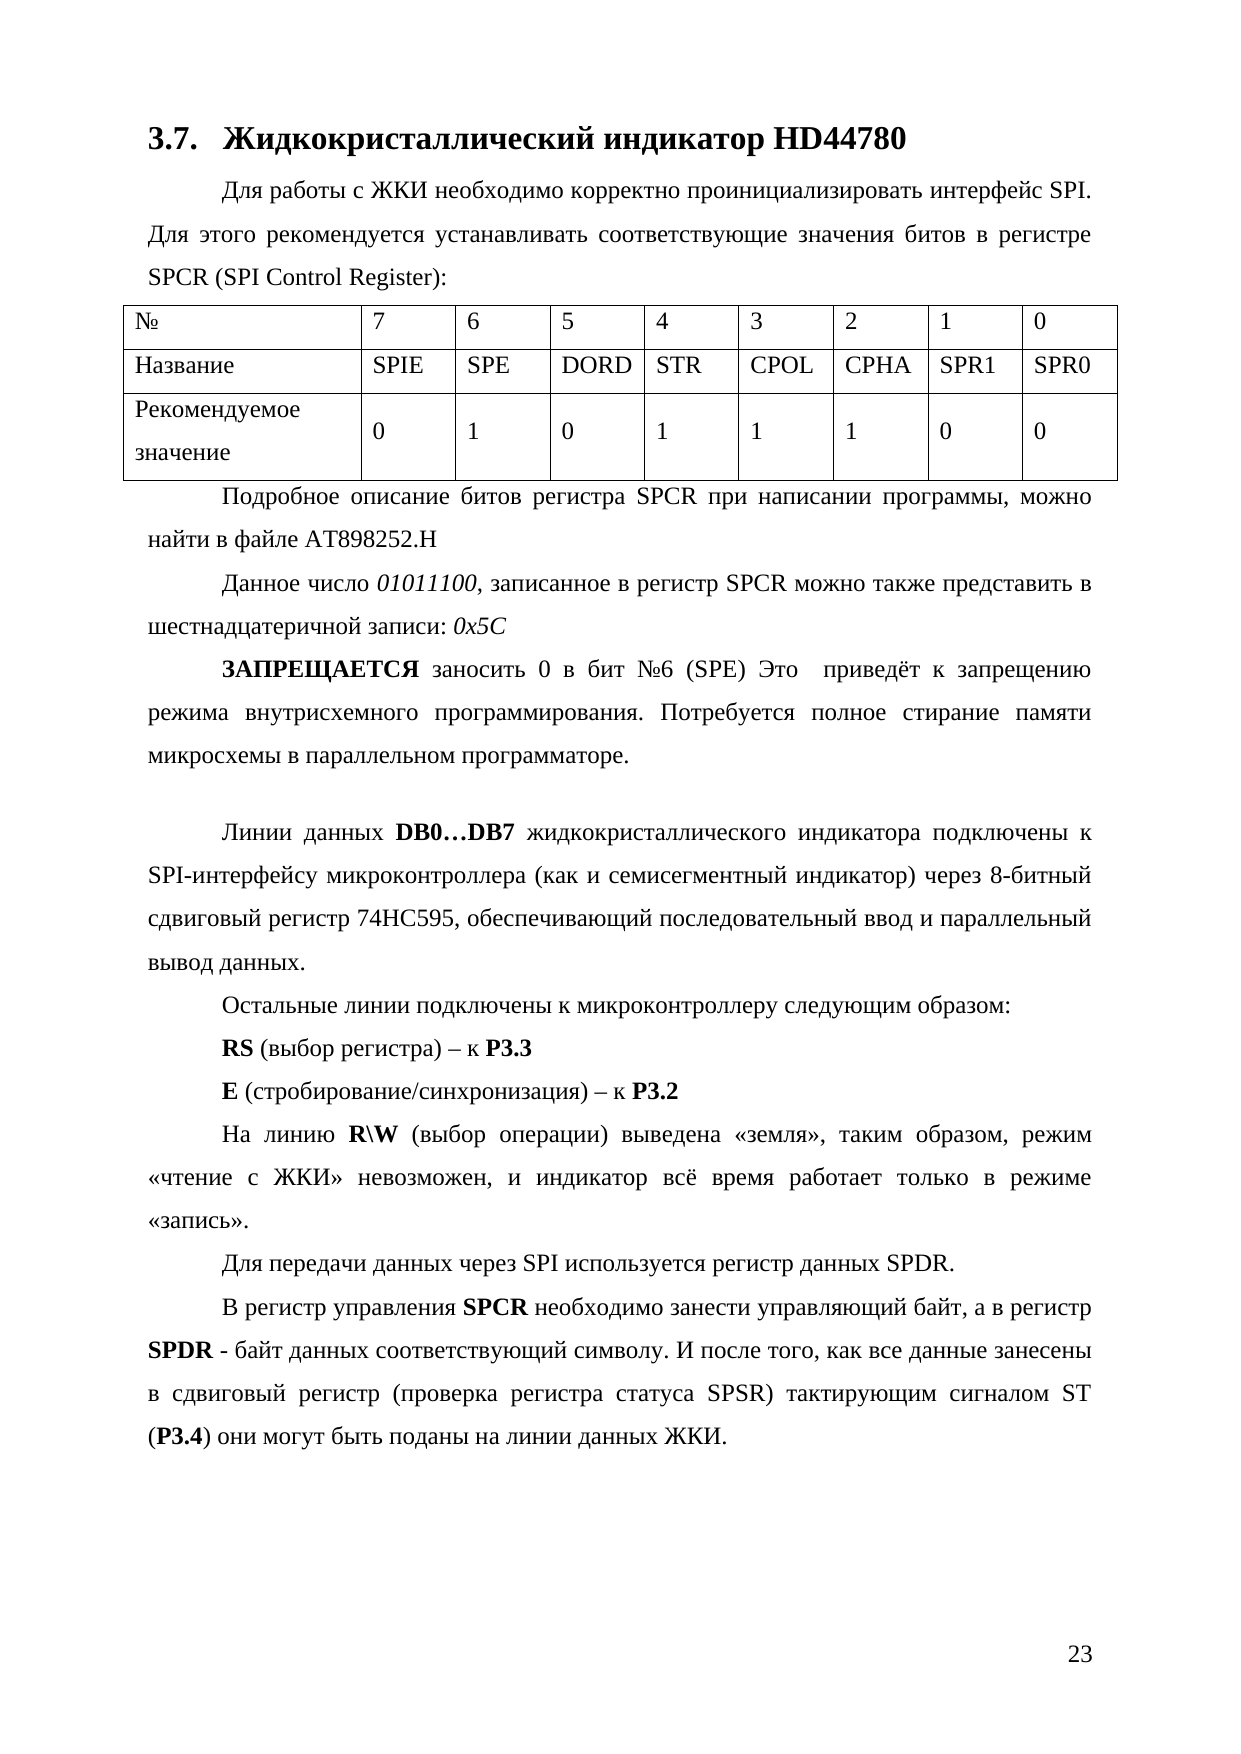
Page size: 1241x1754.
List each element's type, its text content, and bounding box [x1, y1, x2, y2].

table_header 4 [645, 306, 738, 349]
table_header 2 [834, 306, 928, 349]
table_header № [124, 306, 361, 349]
subtitle Жидкокристаллический индикатор HD44780 [148, 118, 1092, 156]
table_cell 0 [929, 394, 1022, 480]
text E (стробирование/синхронизация) – к P3.2 [148, 1076, 1092, 1105]
table_cell Рекомендуемое значение [124, 394, 361, 480]
table_cell 1 [456, 394, 550, 480]
text В регистр управления SPCR необходимо занести управляющий байт, а в регистр SPDR - байт данных соответствующий символу. И после того, как все данные занесены в сдвиговый регистр (проверка регистра статуса SPSR) тактирующим сигналом ST (P3.4) они могут быть поданы на линии данных ЖКИ. [148, 1292, 1092, 1450]
table_cell CPHA [834, 350, 928, 393]
text Остальные линии подключены к микроконтроллеру следующим образом: [148, 990, 1092, 1018]
text Данное число 01011100, записанное в регистр SPCR можно также представить в шестнадцатеричной записи: 0x5C [148, 568, 1092, 639]
table_header 7 [362, 306, 455, 349]
table_cell Название [124, 350, 361, 393]
table_header 6 [456, 306, 550, 349]
text ЗАПРЕЩАЕТСЯ заносить 0 в бит №6 (SPE) Это приведёт к запрещению режима внутрисхемного программирования. Потребуется полное стирание памяти микросхемы в параллельном программаторе. [148, 654, 1092, 769]
table_cell 0 [551, 394, 644, 480]
table_header 5 [551, 306, 644, 349]
table_header 3 [739, 306, 833, 349]
table_cell STR [645, 350, 738, 393]
text Для работы с ЖКИ необходимо корректно проинициализировать интерфейс SPI. Для этого рекомендуется устанавливать соответствующие значения битов в регистре SPCR (SPI Control Register): [148, 176, 1092, 291]
table_header 1 [929, 306, 1022, 349]
text Подробное описание битов регистра SPCR при написании программы, можно найти в файле AT898252.H [148, 481, 1092, 553]
table_cell 1 [645, 394, 738, 480]
table_cell 0 [362, 394, 455, 480]
table_header 0 [1023, 306, 1117, 349]
text Линии данных DB0…DB7 жидкокристаллического индикатора подключены к SPI-интерфейсу микроконтроллера (как и семисегментный индикатор) через 8-битный сдвиговый регистр 74HC595, обеспечивающий последовательный ввод и параллельный вывод данных. [148, 817, 1092, 975]
table_cell SPR1 [929, 350, 1022, 393]
table_cell SPR0 [1023, 350, 1117, 393]
table_cell 1 [834, 394, 928, 480]
table_cell 0 [1023, 394, 1117, 480]
table_cell SPIE [362, 350, 455, 393]
table_cell DORD [551, 350, 644, 393]
text Для передачи данных через SPI используется регистр данных SPDR. [148, 1248, 1092, 1277]
table_cell 1 [739, 394, 833, 480]
text На линию R\W (выбор операции) выведена «земля», таким образом, режим «чтение с ЖКИ» невозможен, и индикатор всё время работает только в режиме «запись». [148, 1119, 1092, 1234]
table_cell CPOL [739, 350, 833, 393]
table_cell SPE [456, 350, 550, 393]
text RS (выбор регистра) – к P3.3 [148, 1033, 1092, 1062]
